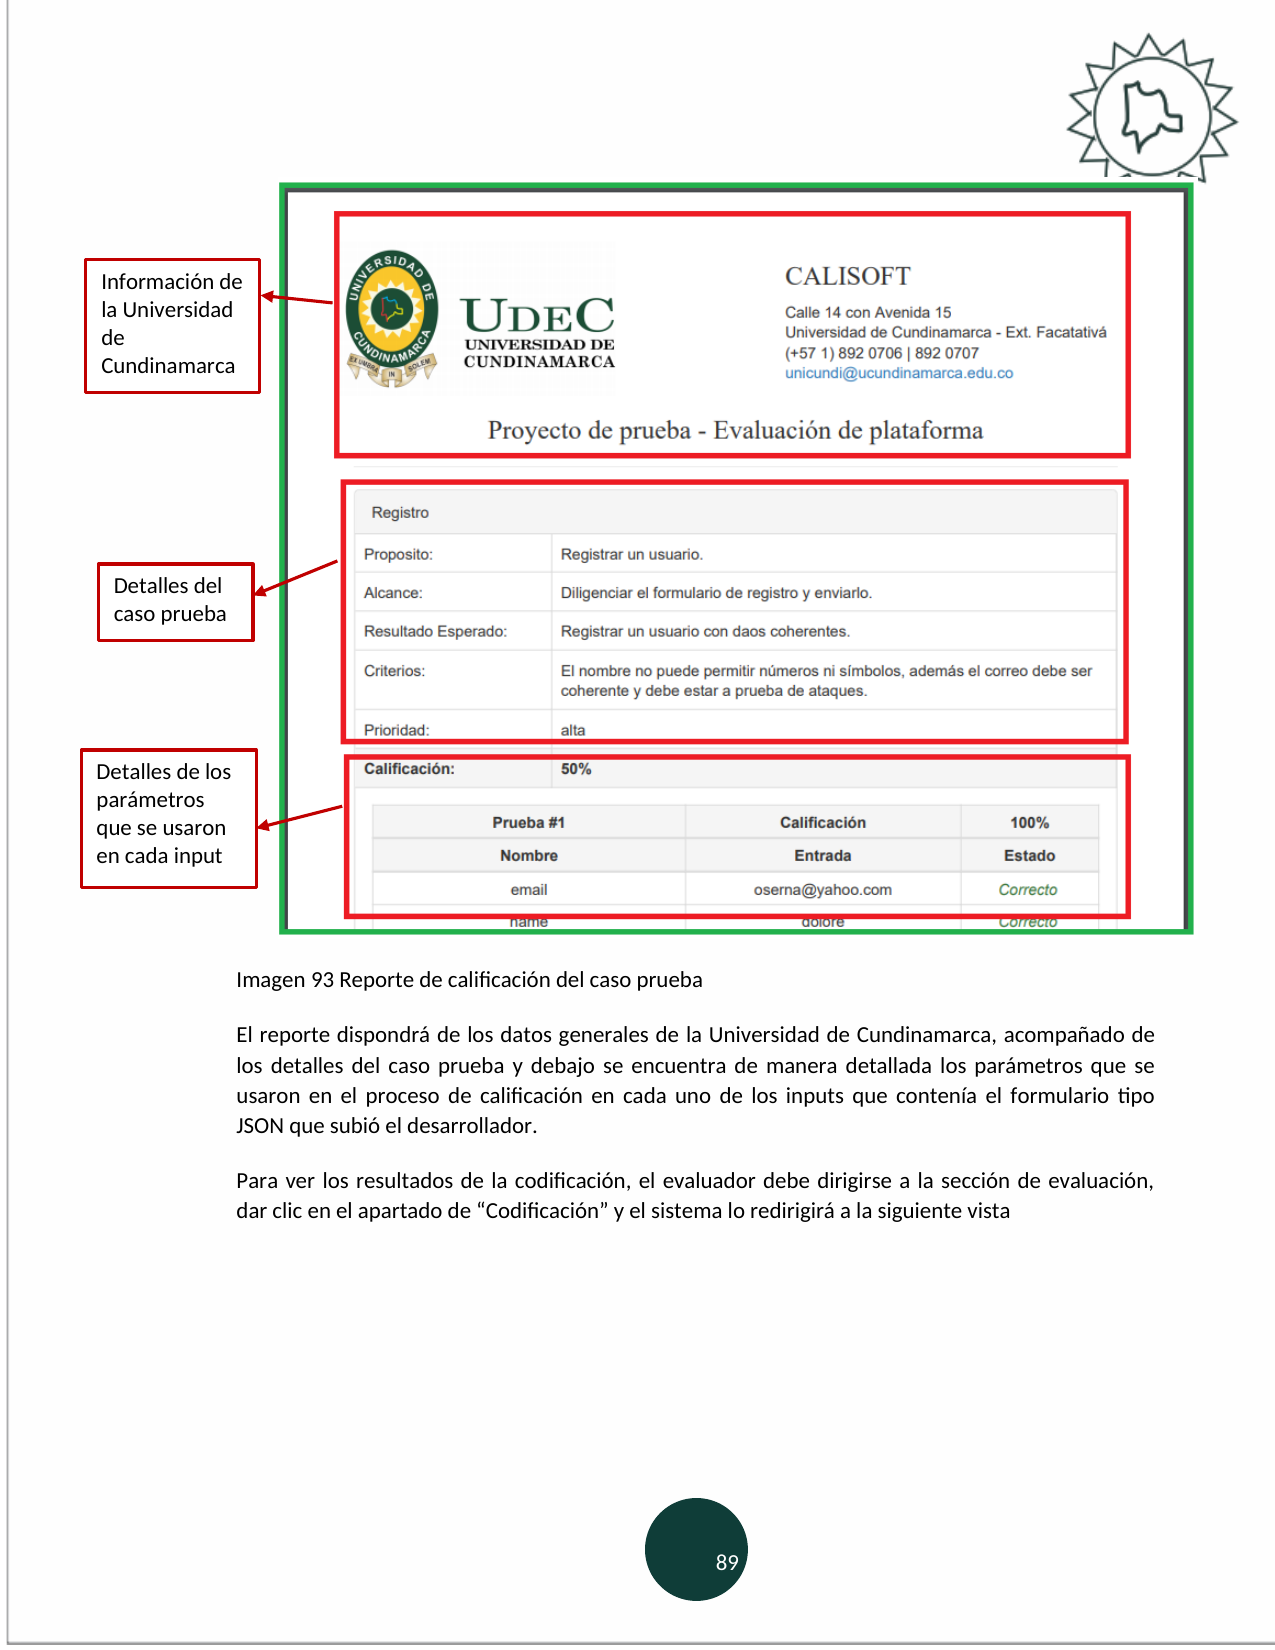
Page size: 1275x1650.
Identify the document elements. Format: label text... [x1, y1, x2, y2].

text El reporte dispondrá de los datos generales de la Universidad de Cundinamarca, acompañado de los detalles del caso prueba y debajo se encuentra de manera detallada los parámetros que se usaron en el proceso de calificación en cada uno de los inputs que contenía el formulario tipo JSON que subió el desarrollador. [236, 1021, 1157, 1139]
text Para ver los resultados de la codificación, el evaluador debe dirigirse a la sección de evaluación, dar clic en el apartado de “Codificación” y el sistema lo redirigirá a la siguiente vista [236, 1166, 1157, 1224]
picture [6, 0, 1275, 1645]
